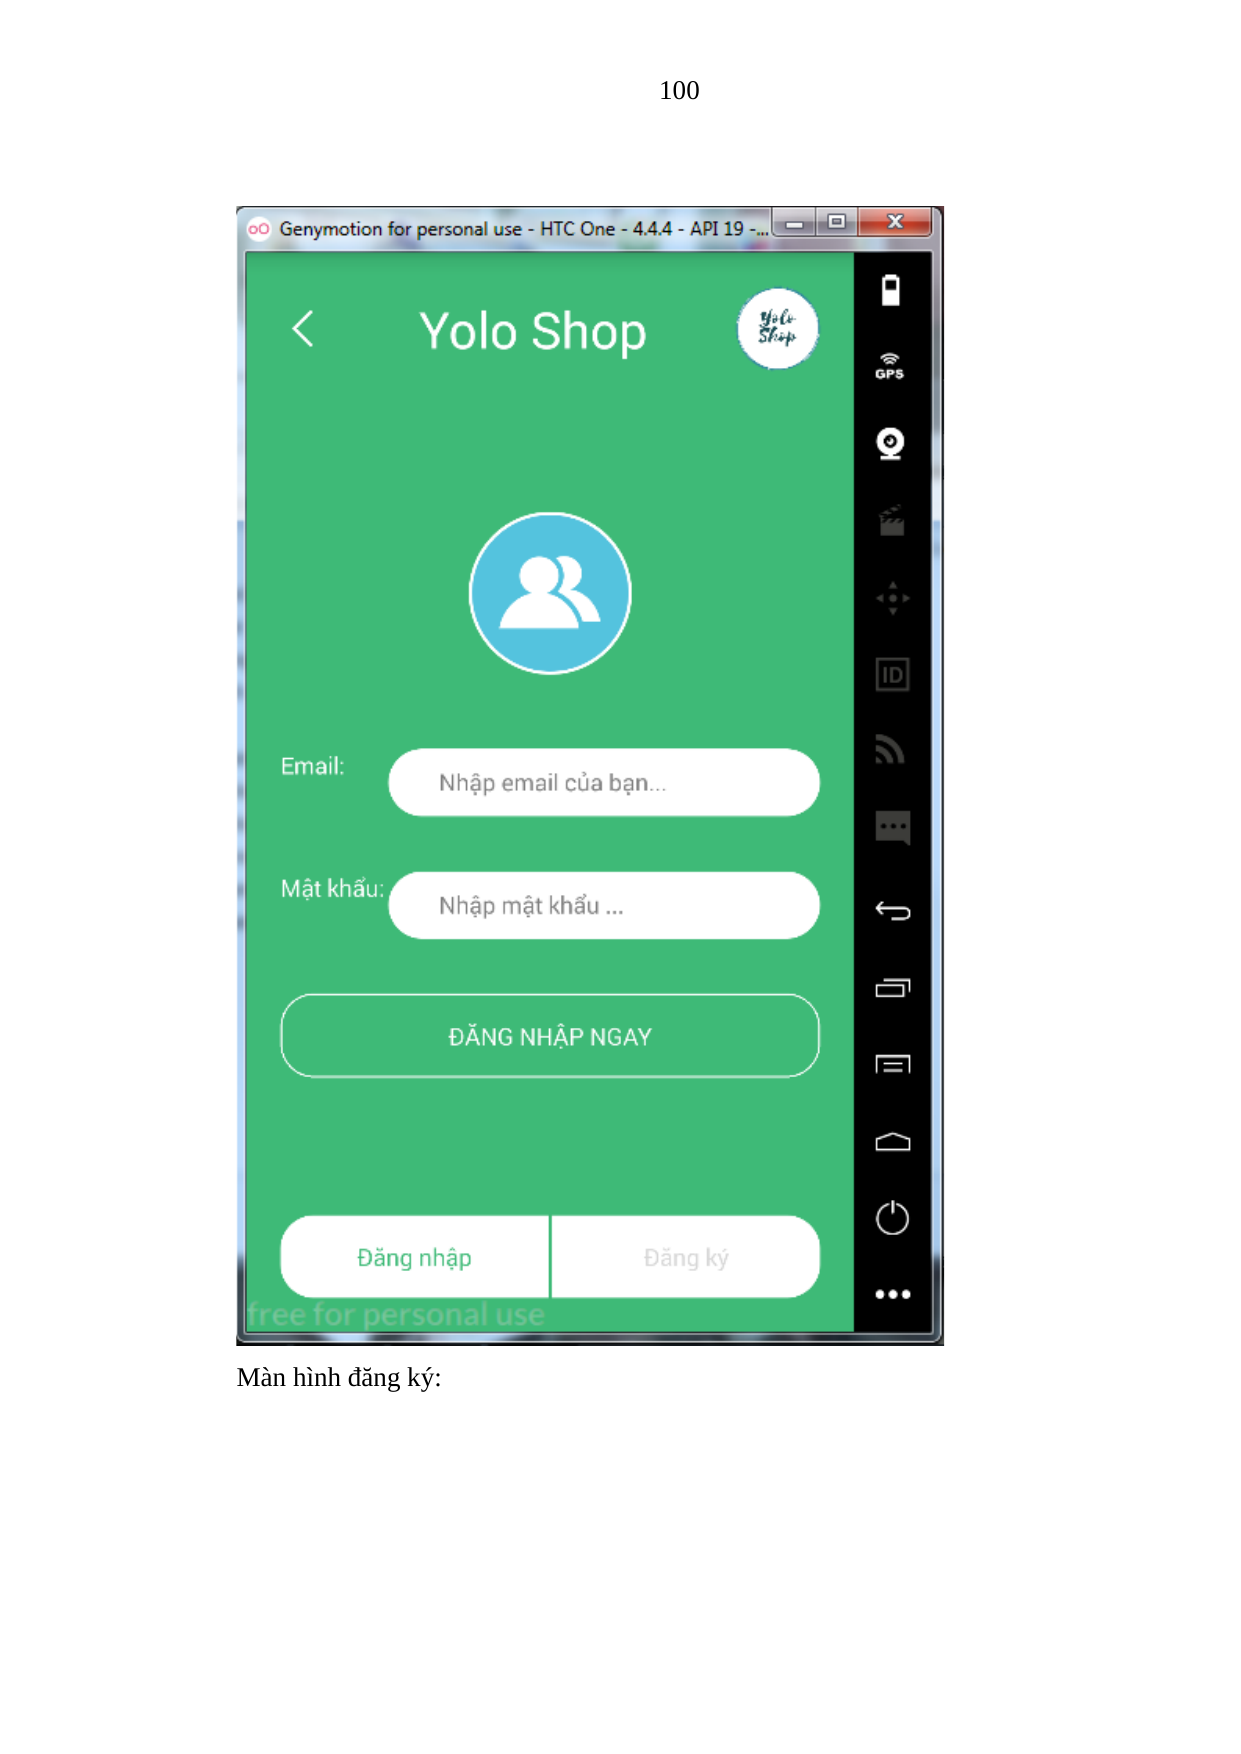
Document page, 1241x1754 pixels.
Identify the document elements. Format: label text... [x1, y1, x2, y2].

text Màn hình đăng ký: [207, 1362, 1122, 1393]
picture [236, 206, 945, 1346]
